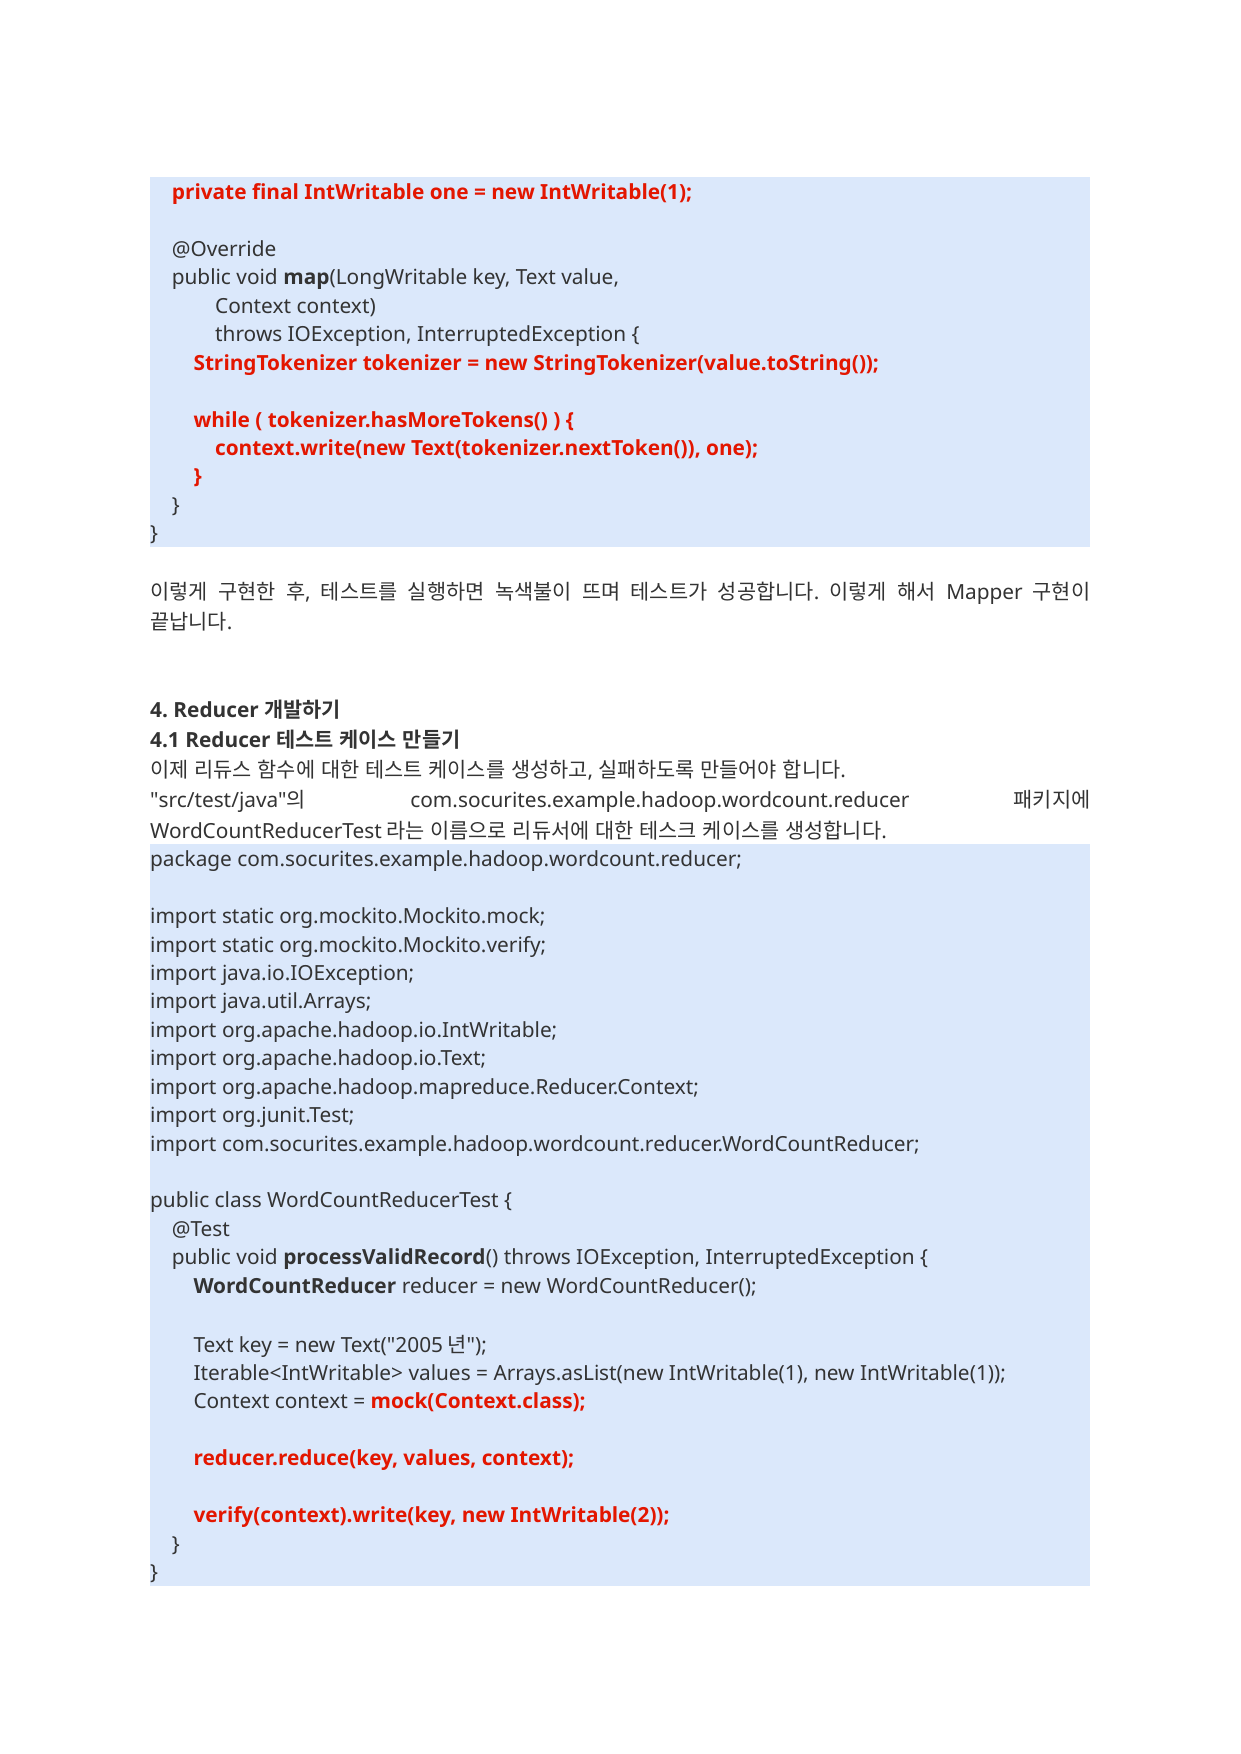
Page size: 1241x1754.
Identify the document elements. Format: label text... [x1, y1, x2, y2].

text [150, 177, 1090, 547]
text 이렇게 구현한 후, 테스트를 실행하면 녹색불이 뜨며 테스트가 성공합니다. 이렇게 해서 Mapper 구현이 끝납니다. 4. Reducer 개발하기 4.1 Reducer 테스트 케이스 만들기 이제 리듀스 함수에 대한 테스트 케이스를 생성하고, 실패하도록 만들어야 합니다. "src/test/java"의 com.socurites.example.hadoop.wordcount.reducer 패키지에 WordCountReducerTest라는 이름으로 리듀서에 대한 테스크 케이스를 생성합니다. [150, 547, 1090, 844]
text package com.socurites.example.hadoop.wordcount.reducer; import static org.mockito.Mockito.mock; import static org.mockito.Mockito.verify; import java.io.IOException; import java.util.Arrays; import org.apache.hadoop.io.IntWritable; import org.apache.hadoop.io.Text; import org.apache.hadoop.mapreduce.Reducer.Context; import org.junit.Test; import com.socurites.example.hadoop.wordcount.reducer.WordCountReducer; public class WordCountReducerTest { @Test public void processValidRecord() throws IOException, InterruptedException { WordCountReducer reducer = new WordCountReducer(); Text key = new Text("2005년"); Iterable<IntWritable> values = Arrays.asList(new IntWritable(1), new IntWritable(1)); Context context = mock(Context.class); reducer.reduce(key, values, context); verify(context).write(key, new IntWritable(2)); } } [150, 844, 1090, 1586]
